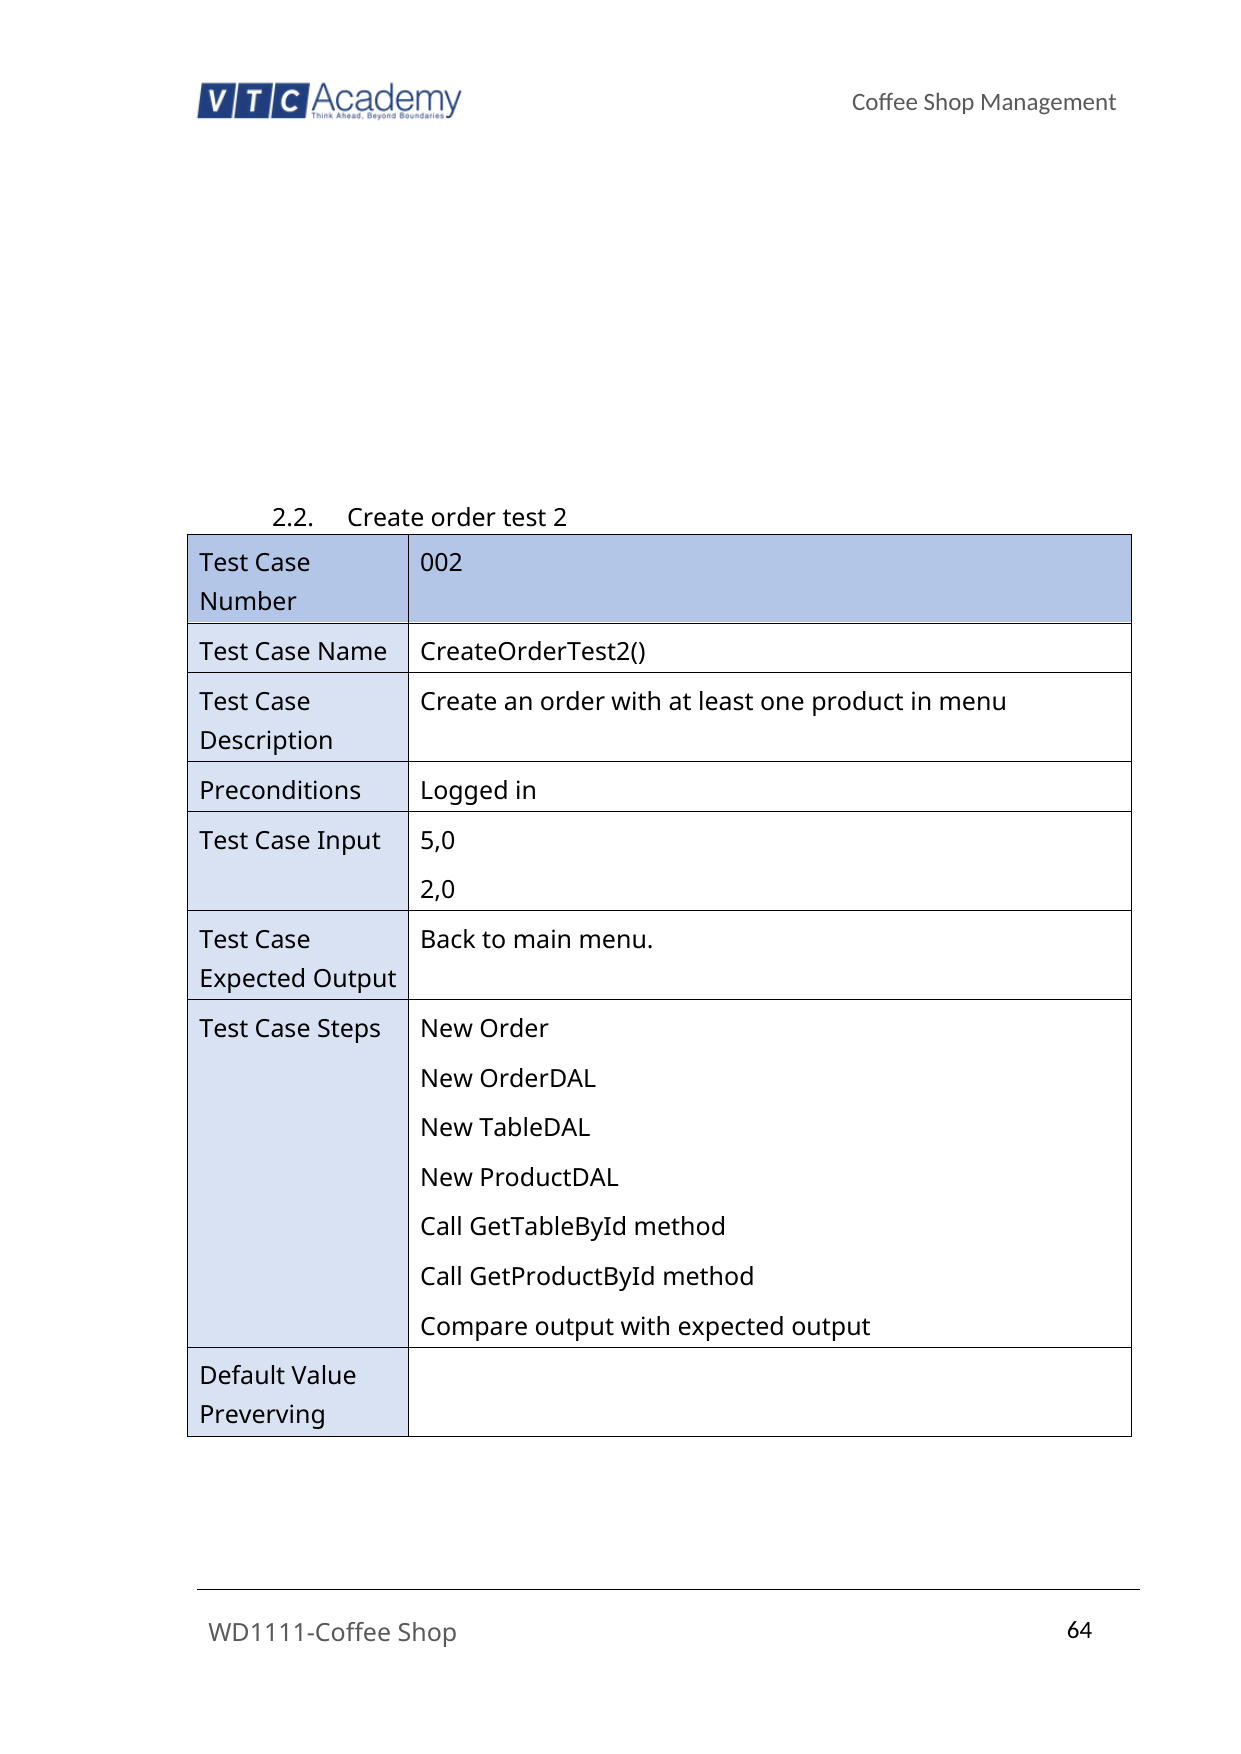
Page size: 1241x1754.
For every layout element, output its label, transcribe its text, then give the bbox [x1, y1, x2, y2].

table_cell Test Case Steps [188, 1000, 408, 1347]
table_cell [409, 1348, 1131, 1436]
table_cell CreateOrderTest2() [409, 624, 1131, 672]
list Create order test 2 [272, 499, 1122, 533]
table_header 002 [409, 535, 1131, 622]
table_cell Test Case Description [188, 673, 408, 761]
table_cell Back to main menu. [409, 911, 1131, 999]
table_cell Test Case Name [188, 624, 408, 672]
table_cell Logged in [409, 762, 1131, 811]
table_cell Default Value Preverving [188, 1348, 408, 1436]
table_cell Test Case Expected Output [188, 911, 408, 999]
table_cell Create an order with at least one product in menu [409, 673, 1131, 761]
table_cell Preconditions [188, 762, 408, 811]
picture [188, 75, 471, 128]
table_cell Test Case Input [188, 812, 408, 910]
table_cell 5,0 2,0 [409, 812, 1131, 910]
table_cell New Order New OrderDAL New TableDAL New ProductDAL Call GetTableById method Call GetProductById method Compare output with expected output [409, 1000, 1131, 1347]
table_header Test Case Number [188, 535, 408, 622]
